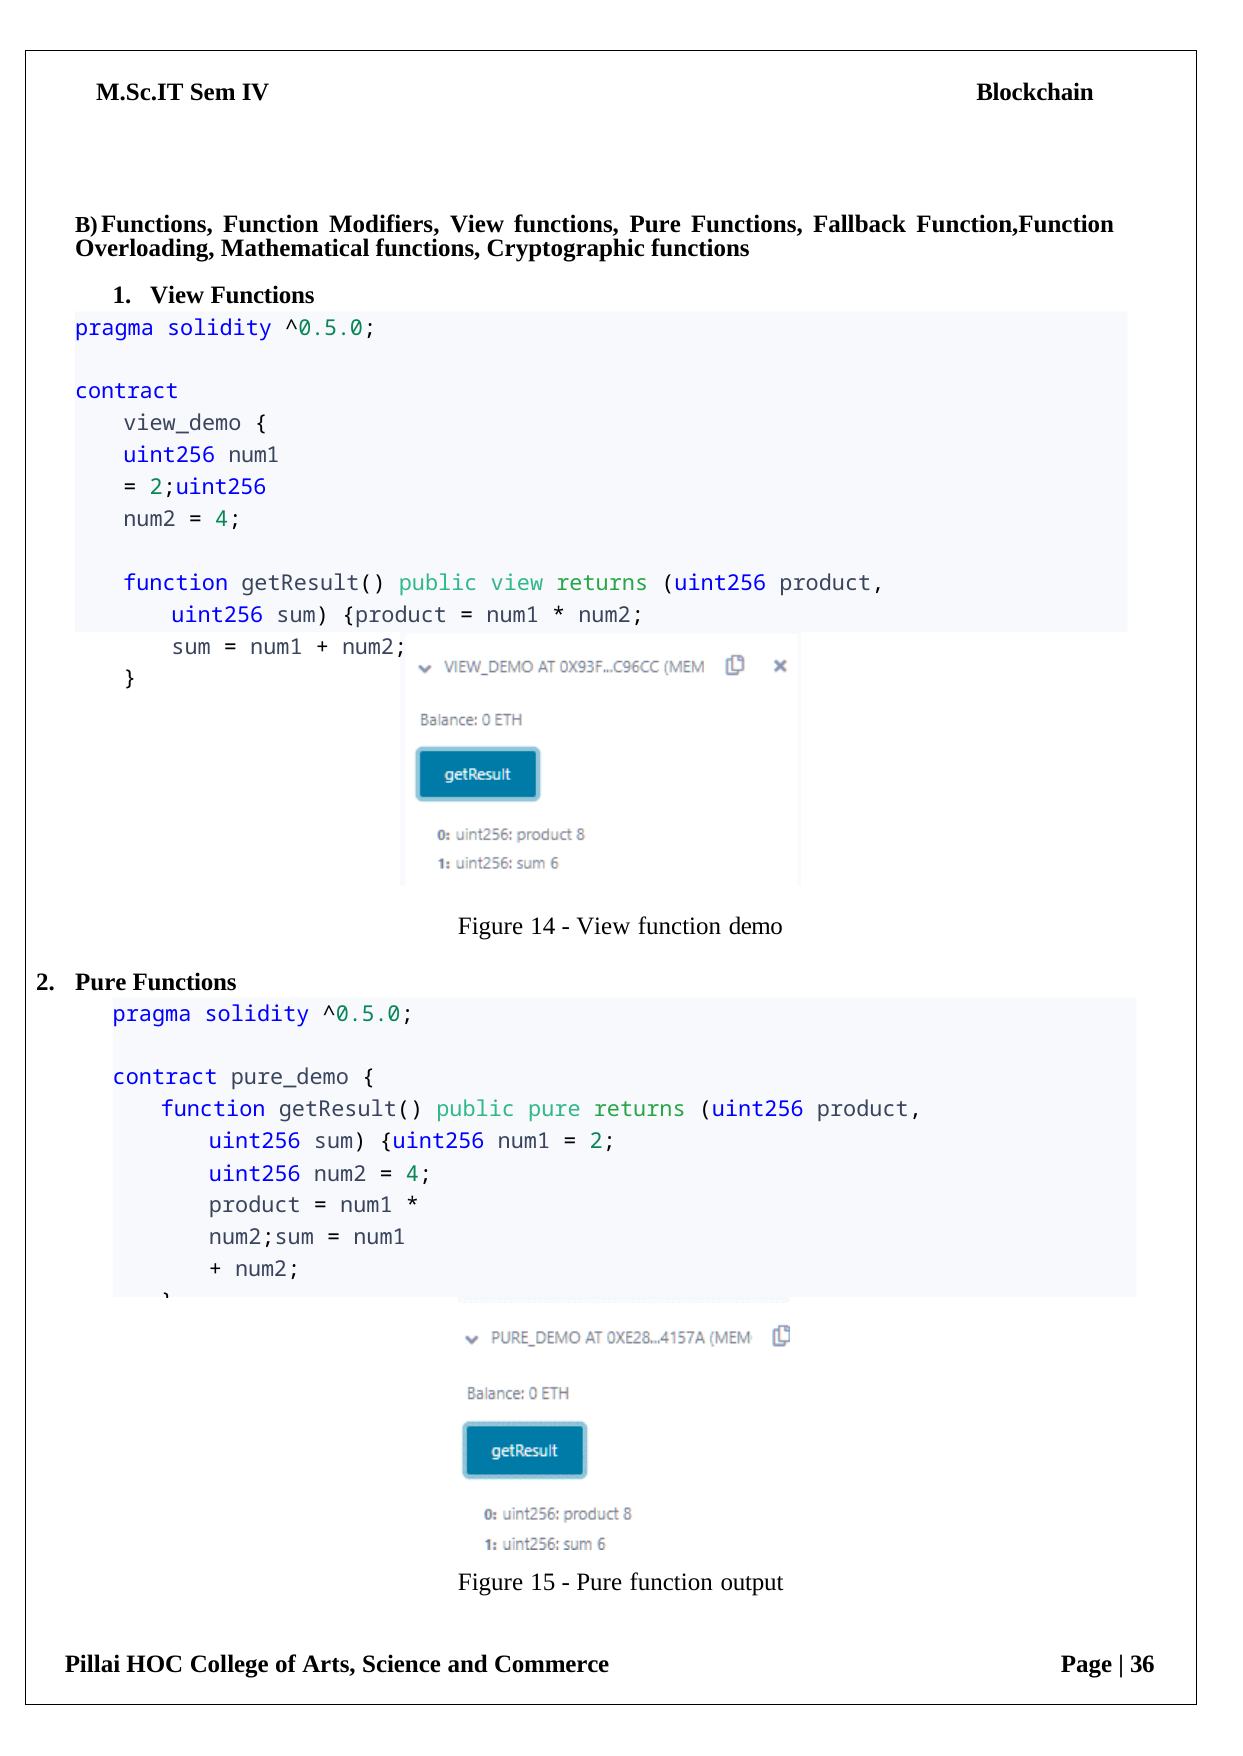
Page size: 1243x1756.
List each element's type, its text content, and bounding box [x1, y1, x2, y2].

picture [457, 1297, 790, 1550]
text Figure 15 - Pure function output [45, 1567, 1196, 1596]
list Pure Functions [36, 967, 1196, 996]
text Figure 14 - View function demo [45, 335, 1196, 940]
list Functions, Function Modifiers, View functions, Pure Functions, Fallback Function,Function Overloading, Mathematical functions, Cryptographic functions [75, 213, 1118, 262]
list View Functions [112, 281, 1196, 309]
